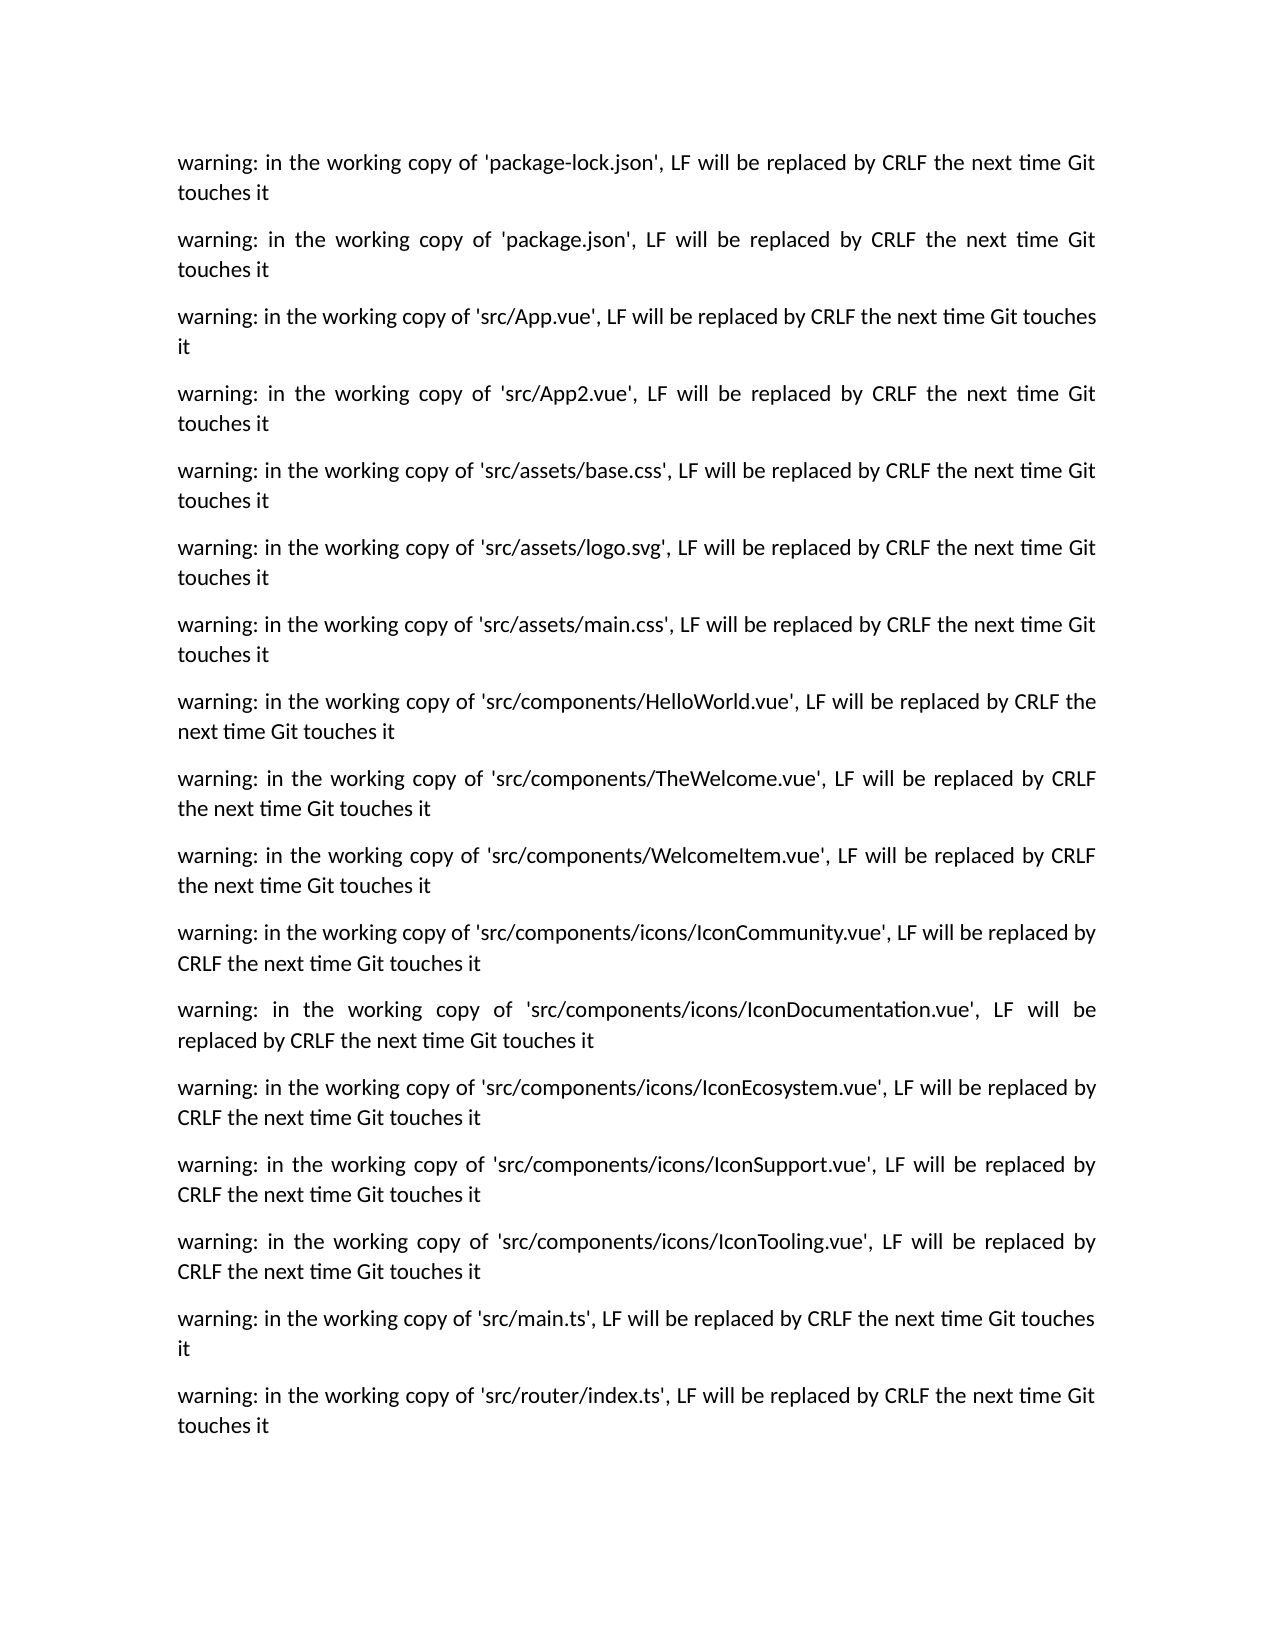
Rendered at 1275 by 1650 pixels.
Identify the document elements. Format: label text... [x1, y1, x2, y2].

text warning: in the working copy of 'src/assets/logo.svg', LF will be replaced by CRLF the next time Git touches it [177, 533, 1098, 591]
text warning: in the working copy of 'src/components/WelcomeItem.vue', LF will be replaced by CRLF the next time Git touches it [177, 841, 1098, 899]
text warning: in the working copy of 'src/components/icons/IconDocumentation.vue', LF will be replaced by CRLF the next time Git touches it [177, 996, 1098, 1054]
text warning: in the working copy of 'src/assets/main.css', LF will be replaced by CRLF the next time Git touches it [177, 610, 1098, 668]
text warning: in the working copy of 'src/router/index.ts', LF will be replaced by CRLF the next time Git touches it [177, 1381, 1098, 1439]
text warning: in the working copy of 'src/App.vue', LF will be replaced by CRLF the next time Git touches it [177, 302, 1098, 360]
text warning: in the working copy of 'package.json', LF will be replaced by CRLF the next time Git touches it [177, 225, 1098, 283]
text warning: in the working copy of 'src/App2.vue', LF will be replaced by CRLF the next time Git touches it [177, 379, 1098, 437]
text warning: in the working copy of 'src/components/HelloWorld.vue', LF will be replaced by CRLF the next time Git touches it [177, 687, 1098, 745]
text warning: in the working copy of 'src/components/icons/IconEcosystem.vue', LF will be replaced by CRLF the next time Git touches it [177, 1073, 1098, 1131]
text warning: in the working copy of 'src/components/icons/IconTooling.vue', LF will be replaced by CRLF the next time Git touches it [177, 1227, 1098, 1285]
text warning: in the working copy of 'src/components/icons/IconSupport.vue', LF will be replaced by CRLF the next time Git touches it [177, 1150, 1098, 1208]
text warning: in the working copy of 'package-lock.json', LF will be replaced by CRLF the next time Git touches it [177, 148, 1098, 206]
text warning: in the working copy of 'src/components/icons/IconCommunity.vue', LF will be replaced by CRLF the next time Git touches it [177, 918, 1098, 977]
text warning: in the working copy of 'src/components/TheWelcome.vue', LF will be replaced by CRLF the next time Git touches it [177, 764, 1098, 822]
text warning: in the working copy of 'src/assets/base.css', LF will be replaced by CRLF the next time Git touches it [177, 456, 1098, 514]
text warning: in the working copy of 'src/main.ts', LF will be replaced by CRLF the next time Git touches it [177, 1304, 1098, 1362]
